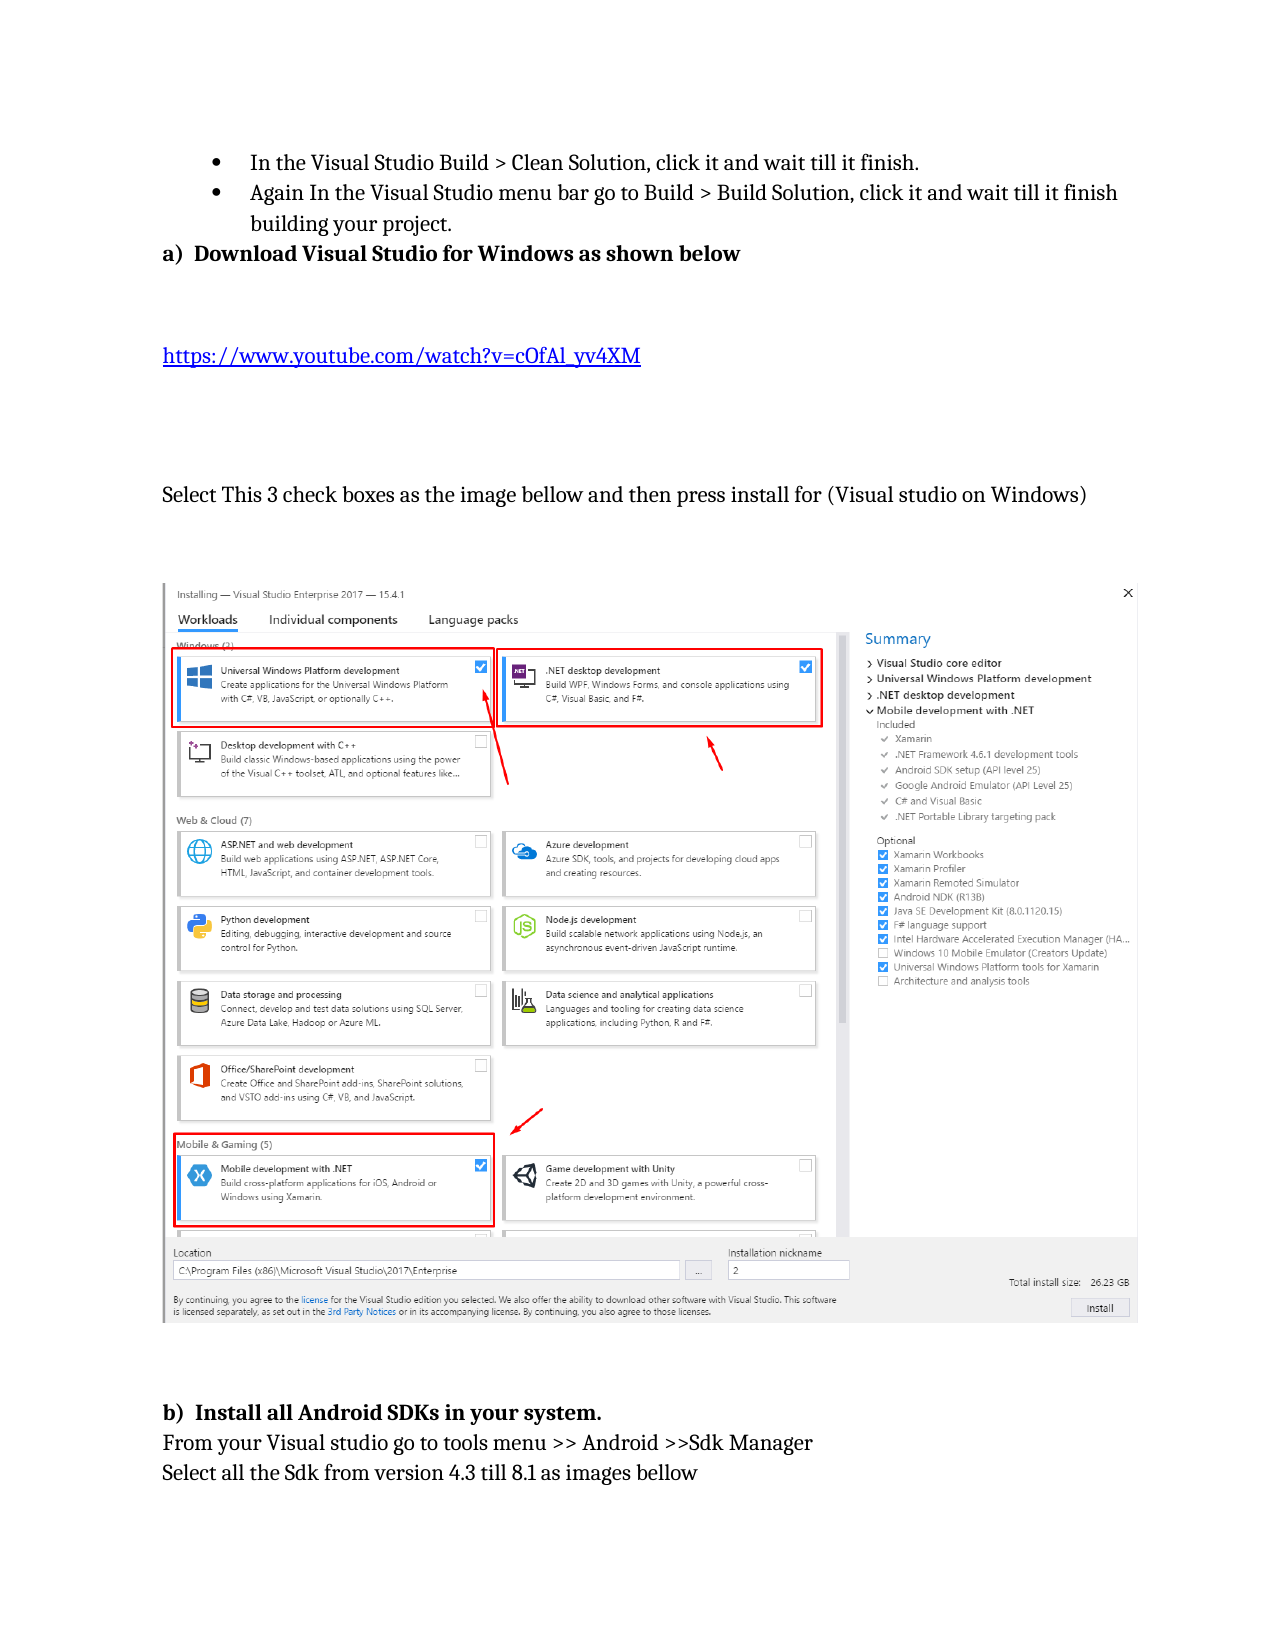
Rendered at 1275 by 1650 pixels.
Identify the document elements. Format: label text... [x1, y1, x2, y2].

list Again In the Visual Studio menu bar go to Build > Build Solution, click it and wait till it finish building your project. [212, 180, 1125, 237]
text a) Download Visual Studio for Windows as shown below [162, 241, 1125, 267]
text https://www.youtube.com/watch?v=cOfAl_yv4XM [162, 343, 1125, 405]
picture [162, 583, 1138, 1323]
text Select all the Sdk from version 4.3 till 8.1 as images bellow [162, 1460, 1125, 1486]
text b) Install all Android SDKs in your system. [162, 1399, 1125, 1426]
text Select This 3 check boxes as the image bellow and then press install for (Visual studio on Windows) [162, 482, 1125, 508]
text From your Visual studio go to tools menu >> Android >>Sdk Manager [162, 1430, 1125, 1456]
list In the Visual Studio Build > Clean Solution, click it and wait till it finish. [212, 150, 1125, 176]
